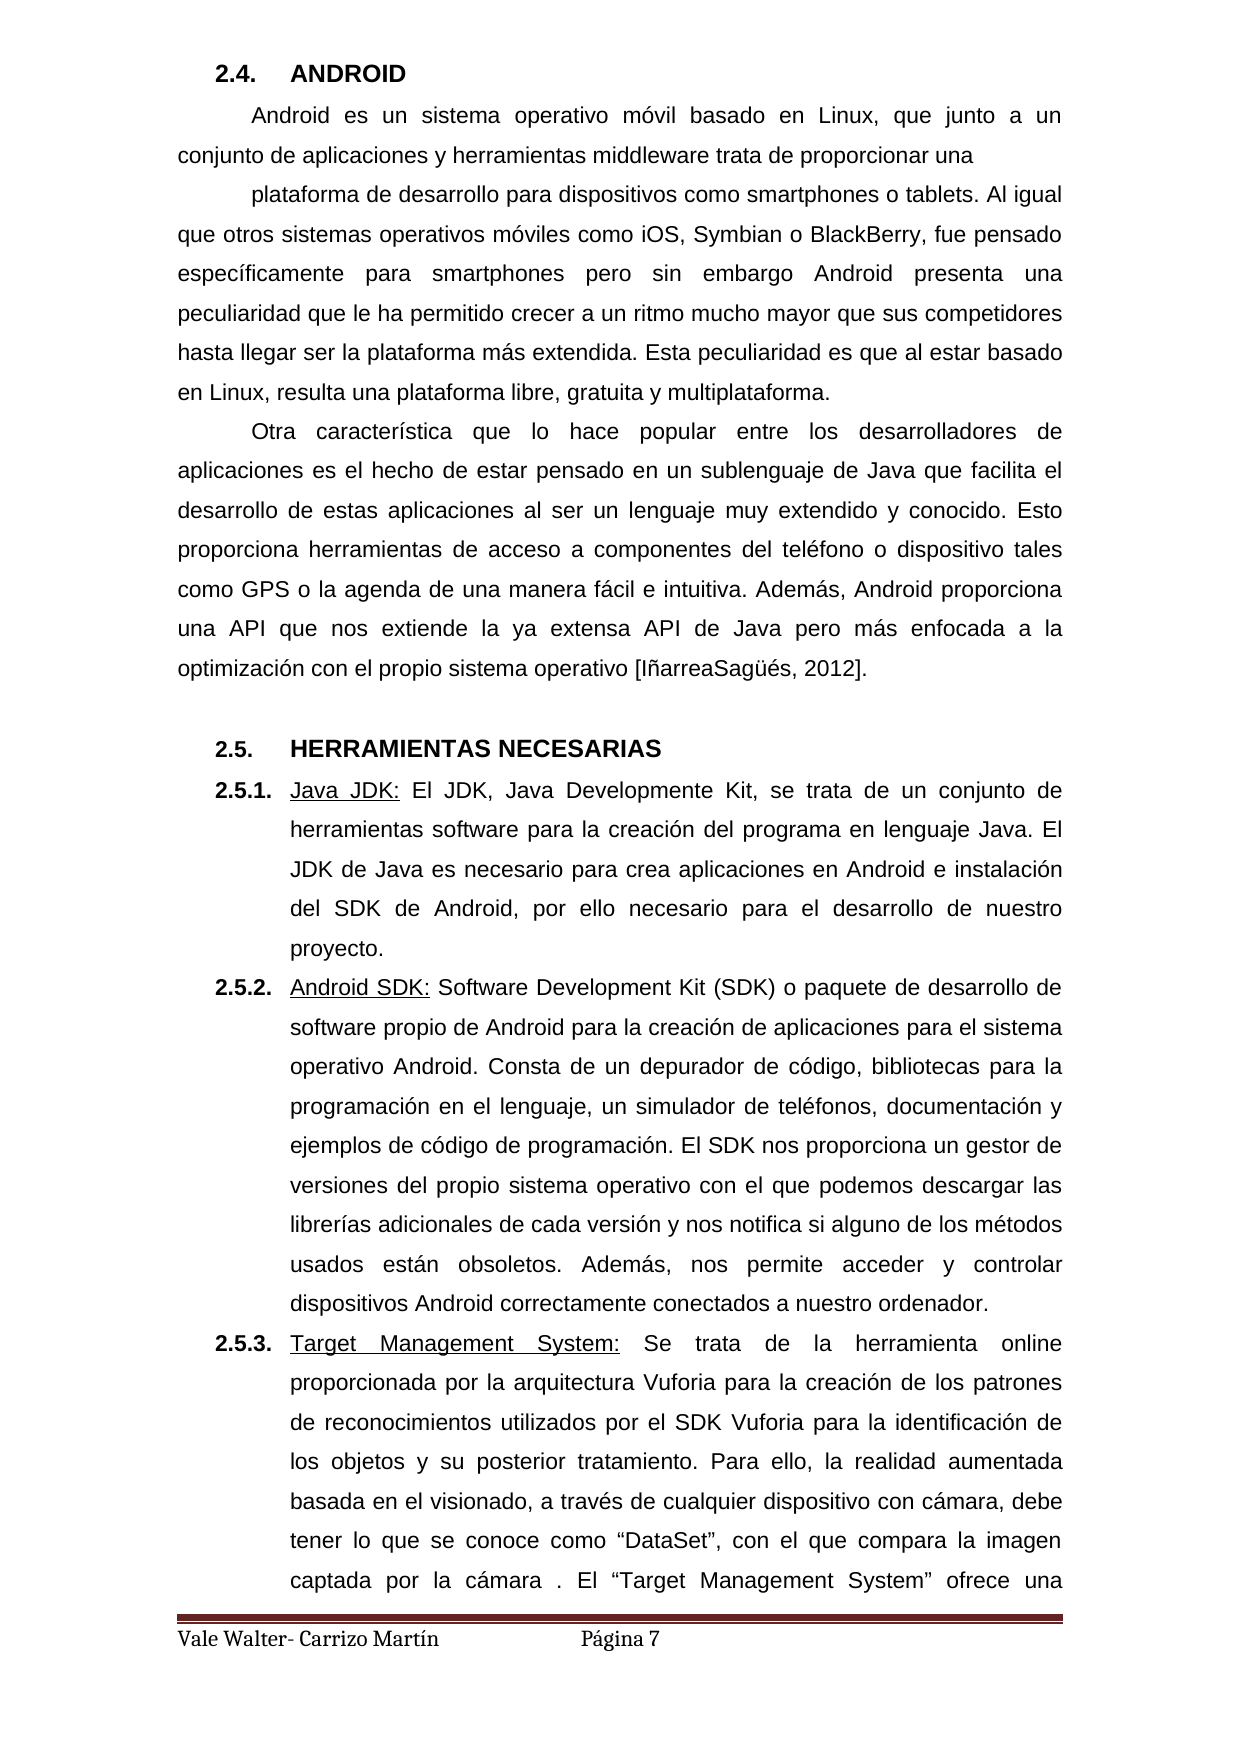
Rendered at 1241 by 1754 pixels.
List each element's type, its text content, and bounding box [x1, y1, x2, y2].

text Otra característica que lo hace popular entre los desarrolladores de aplicaciones es el hecho de estar pensado en un sublenguaje de Java que facilita el desarrollo de estas aplicaciones al ser un lenguaje muy extendido y conocido. Esto proporciona herramientas de acceso a componentes del teléfono o dispositivo tales como GPS o la agenda de una manera fácil e intuitiva. Además, Android proporciona una API que nos extiende la ya extensa API de Java pero más enfocada a la optimización con el propio sistema operativo [IñarreaSagüés, 2012]. [177, 418, 1063, 681]
list ANDROID [215, 59, 1063, 88]
text plataforma de desarrollo para dispositivos como smartphones o tablets. Al igual que otros sistemas operativos móviles como iOS, Symbian o BlackBerry, fue pensado específicamente para smartphones pero sin embargo Android presenta una peculiaridad que le ha permitido crecer a un ritmo mucho mayor que sus competidores hasta llegar ser la plataforma más extendida. Esta peculiaridad es que al estar basado en Linux, resulta una plataforma libre, gratuita y multiplataforma. [177, 181, 1063, 405]
text Android es un sistema operativo móvil basado en Linux, que junto a un conjunto de aplicaciones y herramientas middleware trata de proporcionar una [177, 102, 1063, 168]
list Java JDK: El JDK, Java Developmente Kit, se trata de un conjunto de herramientas software para la creación del programa en lenguaje Java. El JDK de Java es necesario para crea aplicaciones en Android e instalación del SDK de Android, por ello necesario para el desarrollo de nuestro proyecto. [215, 777, 1063, 961]
list HERRAMIENTAS NECESARIAS [215, 734, 1063, 763]
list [215, 1330, 1063, 1593]
list Android SDK: Software Development Kit (SDK) o paquete de desarrollo de software propio de Android para la creación de aplicaciones para el sistema operativo Android. Consta de un depurador de código, bibliotecas para la programación en el lenguaje, un simulador de teléfonos, documentación y ejemplos de código de programación. El SDK nos proporciona un gestor de versiones del propio sistema operativo con el que podemos descargar las librerías adicionales de cada versión y nos notifica si alguno de los métodos usados están obsoletos. Además, nos permite acceder y controlar dispositivos Android correctamente conectados a nuestro ordenador. [215, 974, 1063, 1317]
